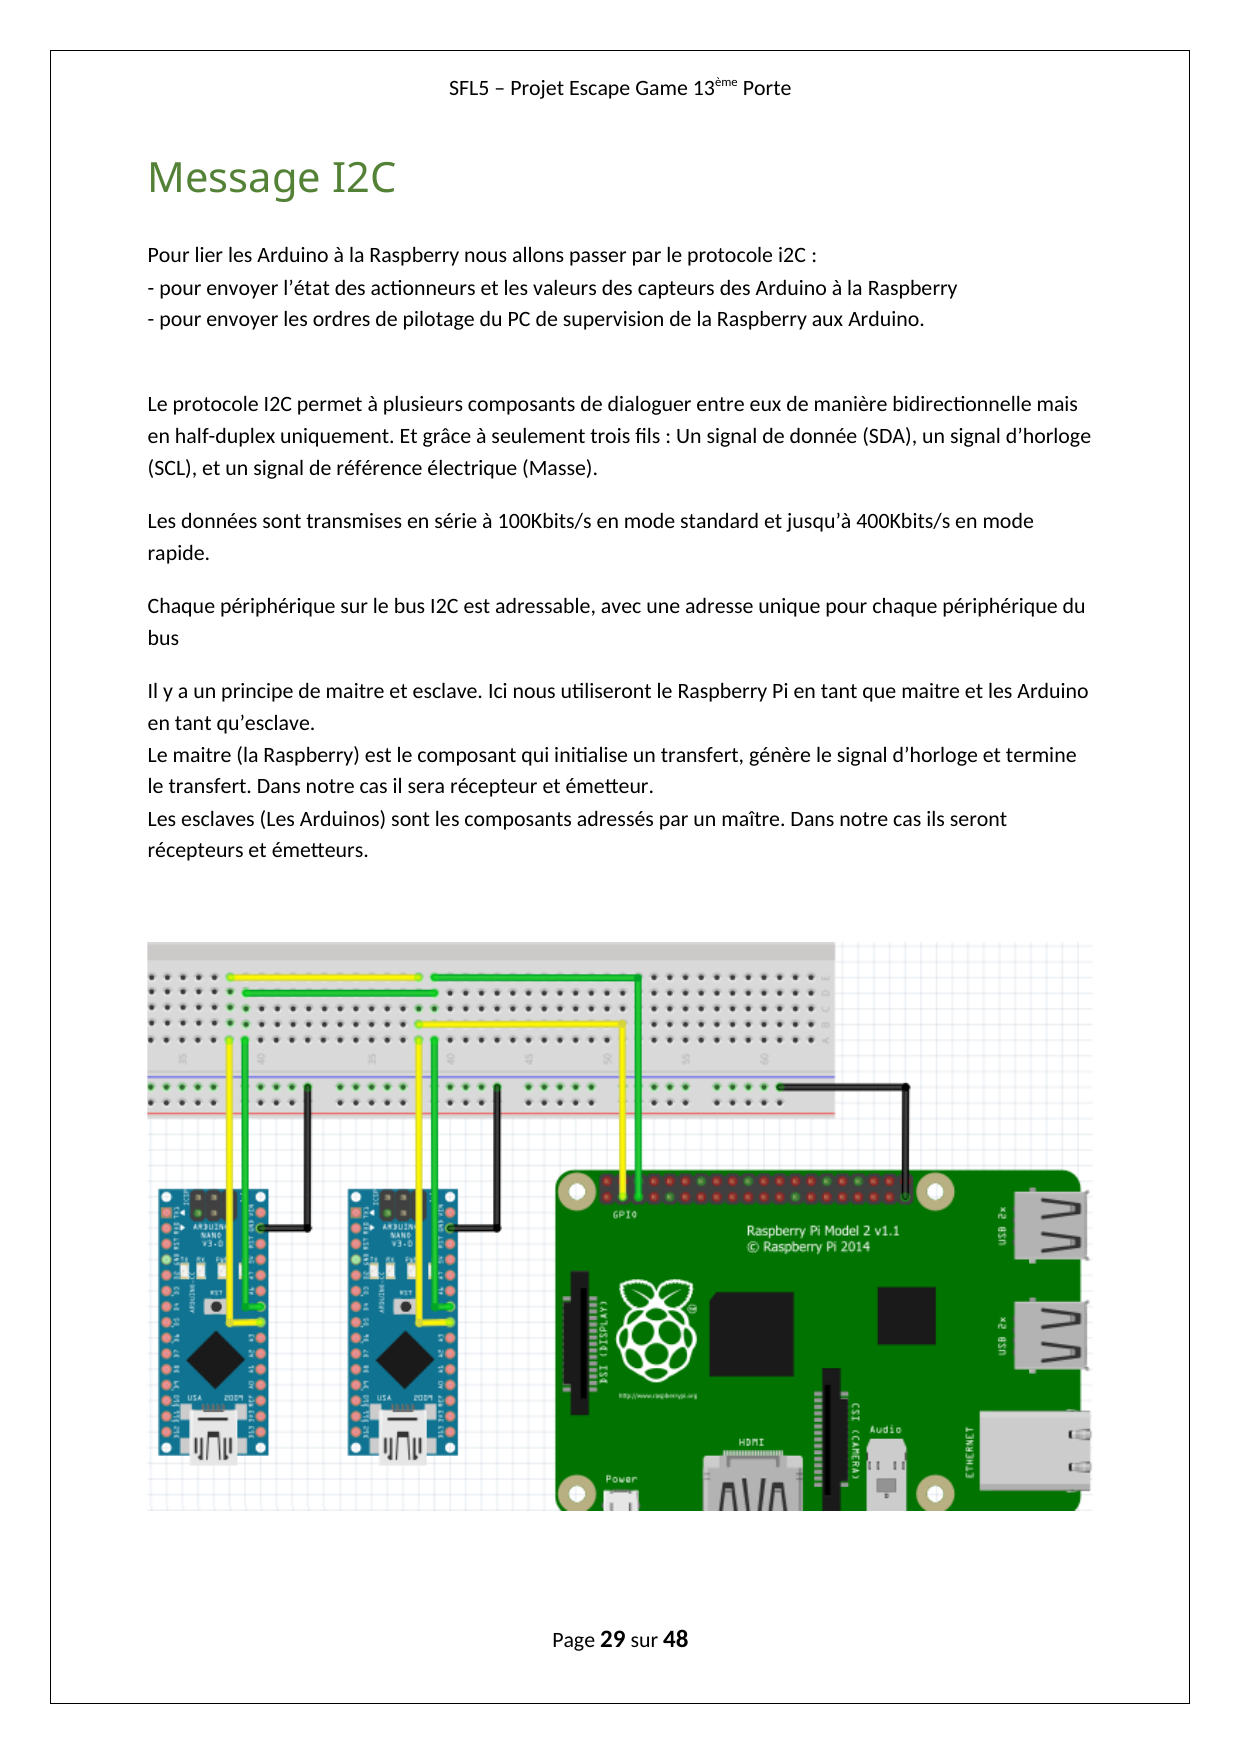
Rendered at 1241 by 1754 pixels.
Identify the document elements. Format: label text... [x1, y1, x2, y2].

text Les données sont transmises en série à 100Kbits/s en mode standard et jusqu’à 400Kbits/s en mode rapide. [147, 507, 1093, 566]
text Il y a un principe de maitre et esclave. Ici nous utiliseront le Raspberry Pi en tant que maitre et les Arduino en tant qu’esclave. Le maitre (la Raspberry) est le composant qui initialise un transfert, génère le signal d’horloge et termine le transfert. Dans notre cas il sera récepteur et émetteur. Les esclaves (Les Arduinos) sont les composants adressés par un maître. Dans notre cas ils seront récepteurs et émetteurs. [147, 677, 1093, 863]
text Le protocole I2C permet à plusieurs composants de dialoguer entre eux de manière bidirectionnelle mais en half-duplex uniquement. Et grâce à seulement trois fils : Un signal de donnée (SDA), un signal d’horloge (SCL), et un signal de référence électrique (Masse). [147, 390, 1093, 481]
text Chaque périphérique sur le bus I2C est adressable, avec une adresse unique pour chaque périphérique du bus [147, 592, 1093, 651]
text Message I2C Pour lier les Arduino à la Raspberry nous allons passer par le protocole i2C : - pour envoyer l’état des actionneurs et les valeurs des capteurs des Arduino à la Raspberry - pour envoyer les ordres de pilotage du PC de supervision de la Raspberry aux Arduino. [147, 148, 1093, 364]
picture [147, 942, 1093, 1511]
